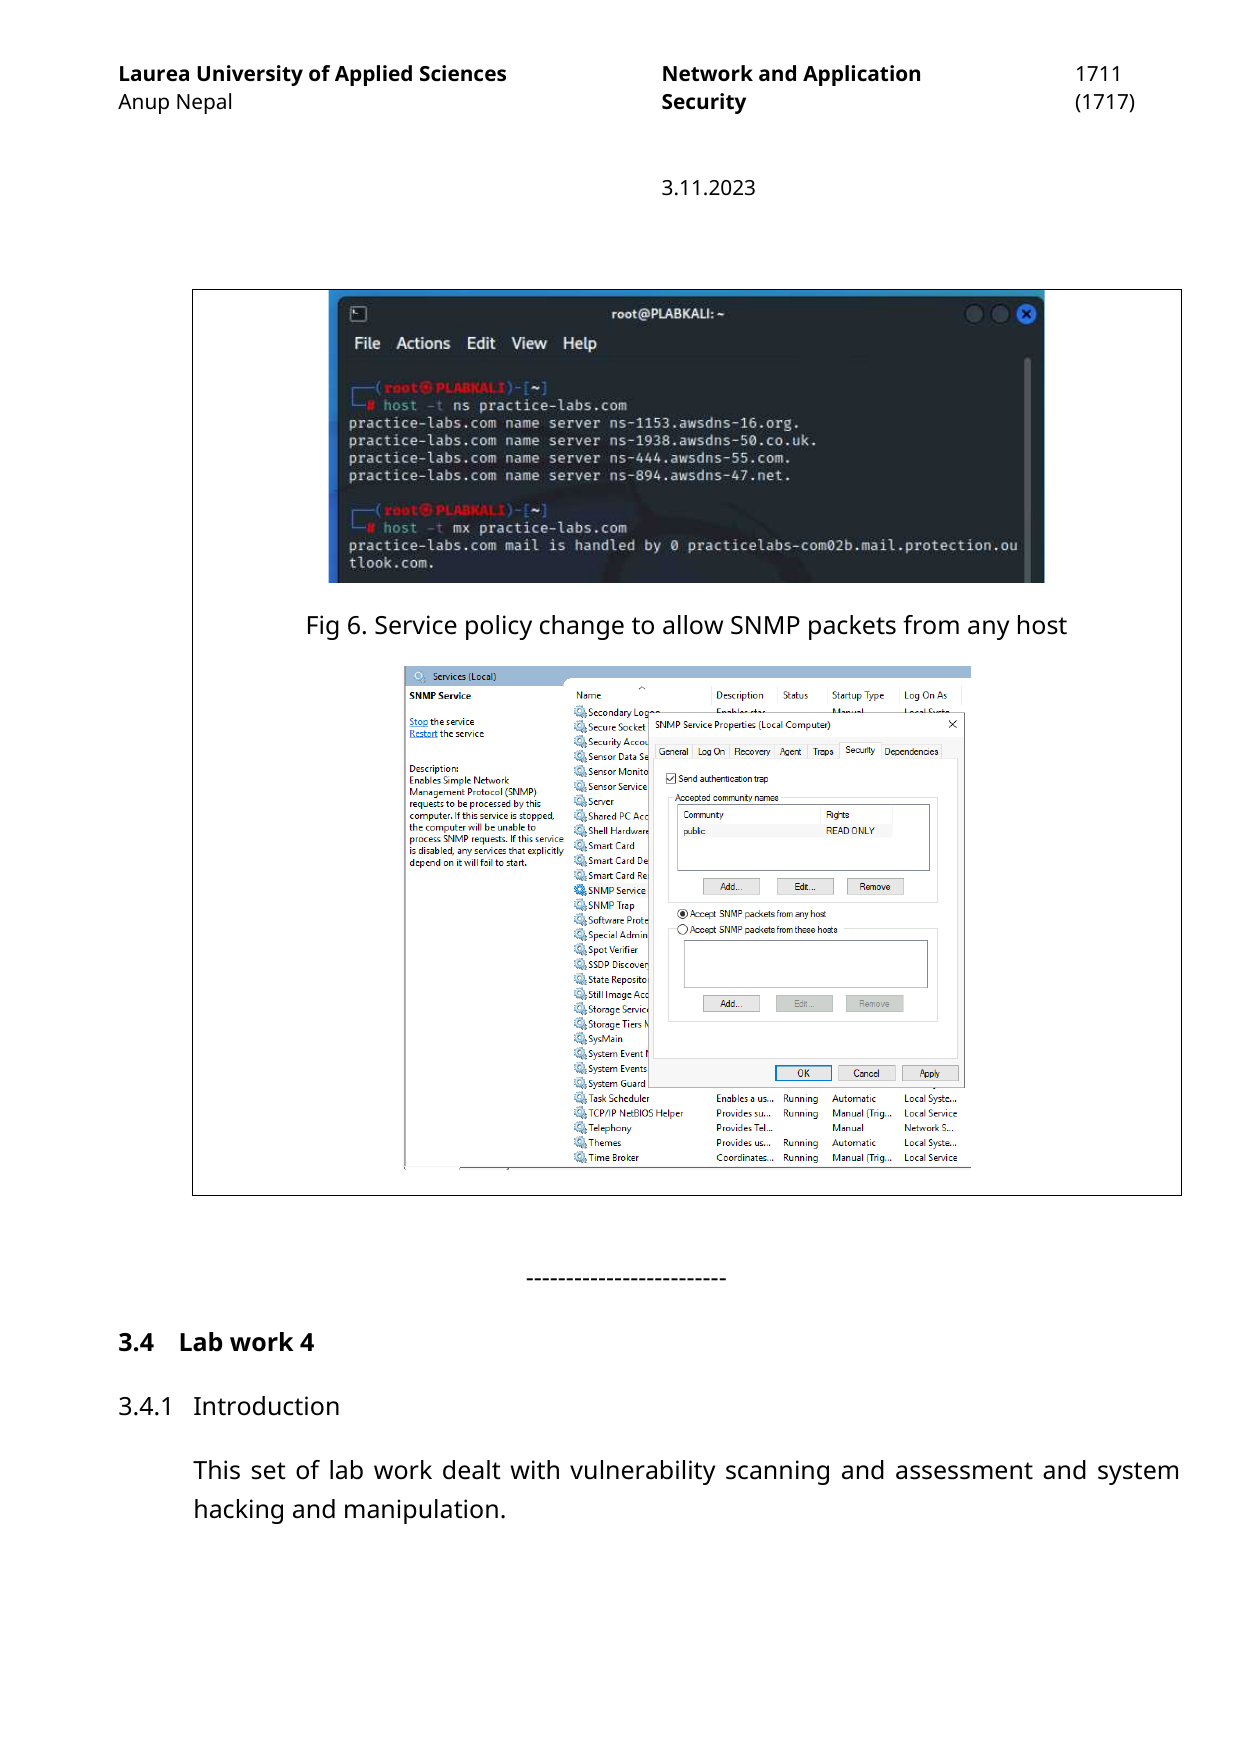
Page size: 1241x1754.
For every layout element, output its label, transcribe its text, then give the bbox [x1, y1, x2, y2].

subtitle Introduction [118, 1388, 1181, 1422]
picture [402, 666, 971, 1170]
subtitle Lab work 4 [118, 1324, 1181, 1358]
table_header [193, 290, 1181, 1195]
text This set of lab work dealt with vulnerability scanning and assessment and system hacking and manipulation. [193, 1452, 1181, 1526]
text ------------------------- [526, 1260, 1181, 1294]
picture [328, 290, 1045, 583]
